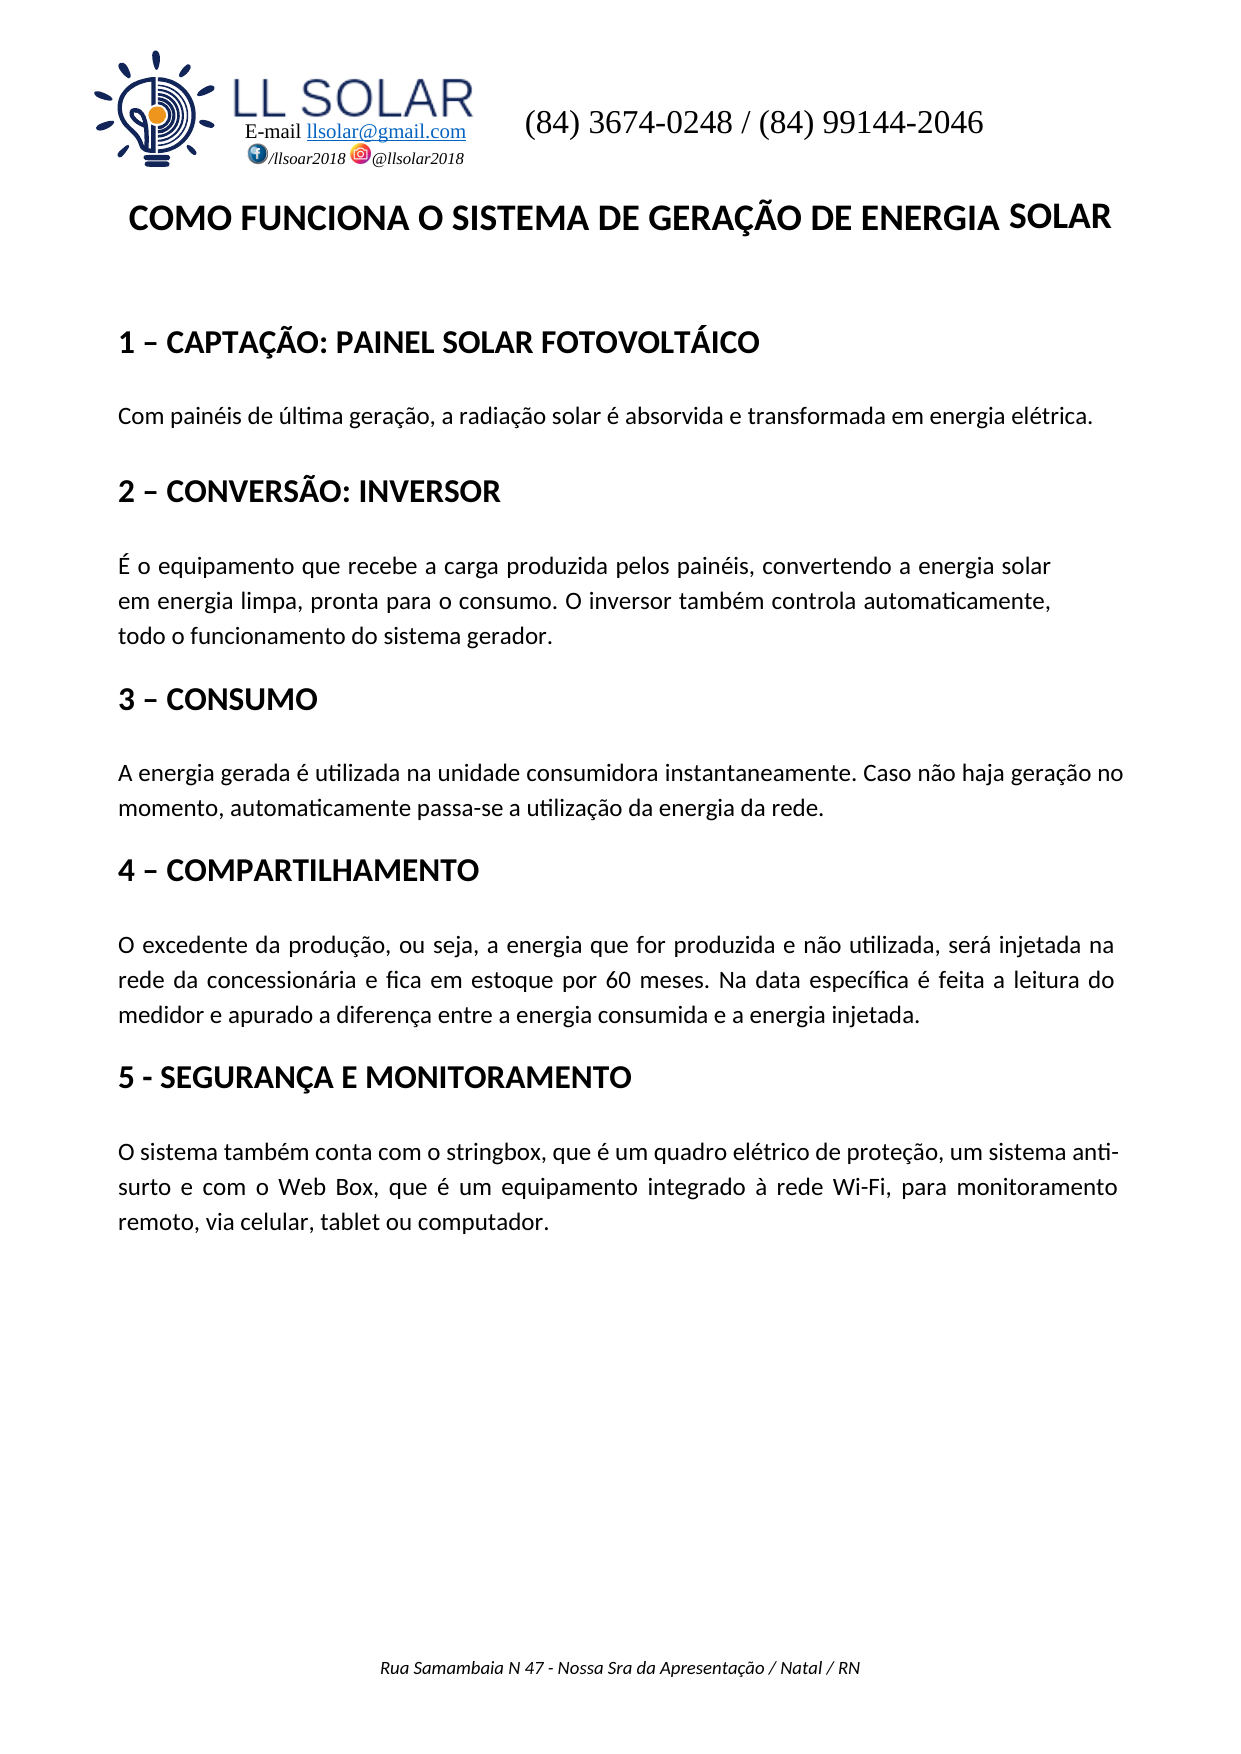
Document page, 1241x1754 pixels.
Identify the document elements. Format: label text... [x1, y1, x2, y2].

text A energia gerada é utilizada na unidade consumidora instantaneamente. Caso não haja geração no momento, automaticamente passa-se a utilização da energia da rede. [118, 757, 1126, 823]
text 1 – CAPTAÇÃO: PAINEL SOLAR FOTOVOLTÁICO [118, 321, 1134, 362]
text COMO FUNCIONA O SISTEMA DE GERAÇÃO DE ENERGIA SOLAR [106, 192, 1134, 239]
text 5 - SEGURANÇA E MONITORAMENTO [118, 1056, 1134, 1097]
text É o equipamento que recebe a carga produzida pelos painéis, convertendo a energia solar em energia limpa, pronta para o consumo. O inversor também controla automaticamente, todo o funcionamento do sistema gerador. [118, 550, 1053, 651]
text 2 – CONVERSÃO: INVERSOR [118, 471, 1134, 511]
text 3 – CONSUMO [118, 677, 1134, 718]
text O sistema também conta com o stringbox, que é um quadro elétrico de proteção, um sistema anti-surto e com o Web Box, que é um equipamento integrado à rede Wi-Fi, para monitoramento remoto, via celular, tablet ou computador. [118, 1136, 1120, 1237]
text O excedente da produção, ou seja, a energia que for produzida e não utilizada, será injetada na rede da concessionária e fica em estoque por 60 meses. Na data específica é feita a leitura do medidor e apurado a diferença entre a energia consumida e a energia injetada. [118, 929, 1116, 1030]
text 4 – COMPARTILHAMENTO [118, 849, 1134, 890]
text Com painéis de última geração, a radiação solar é absorvida e transformada em energia elétrica. [118, 401, 1134, 431]
